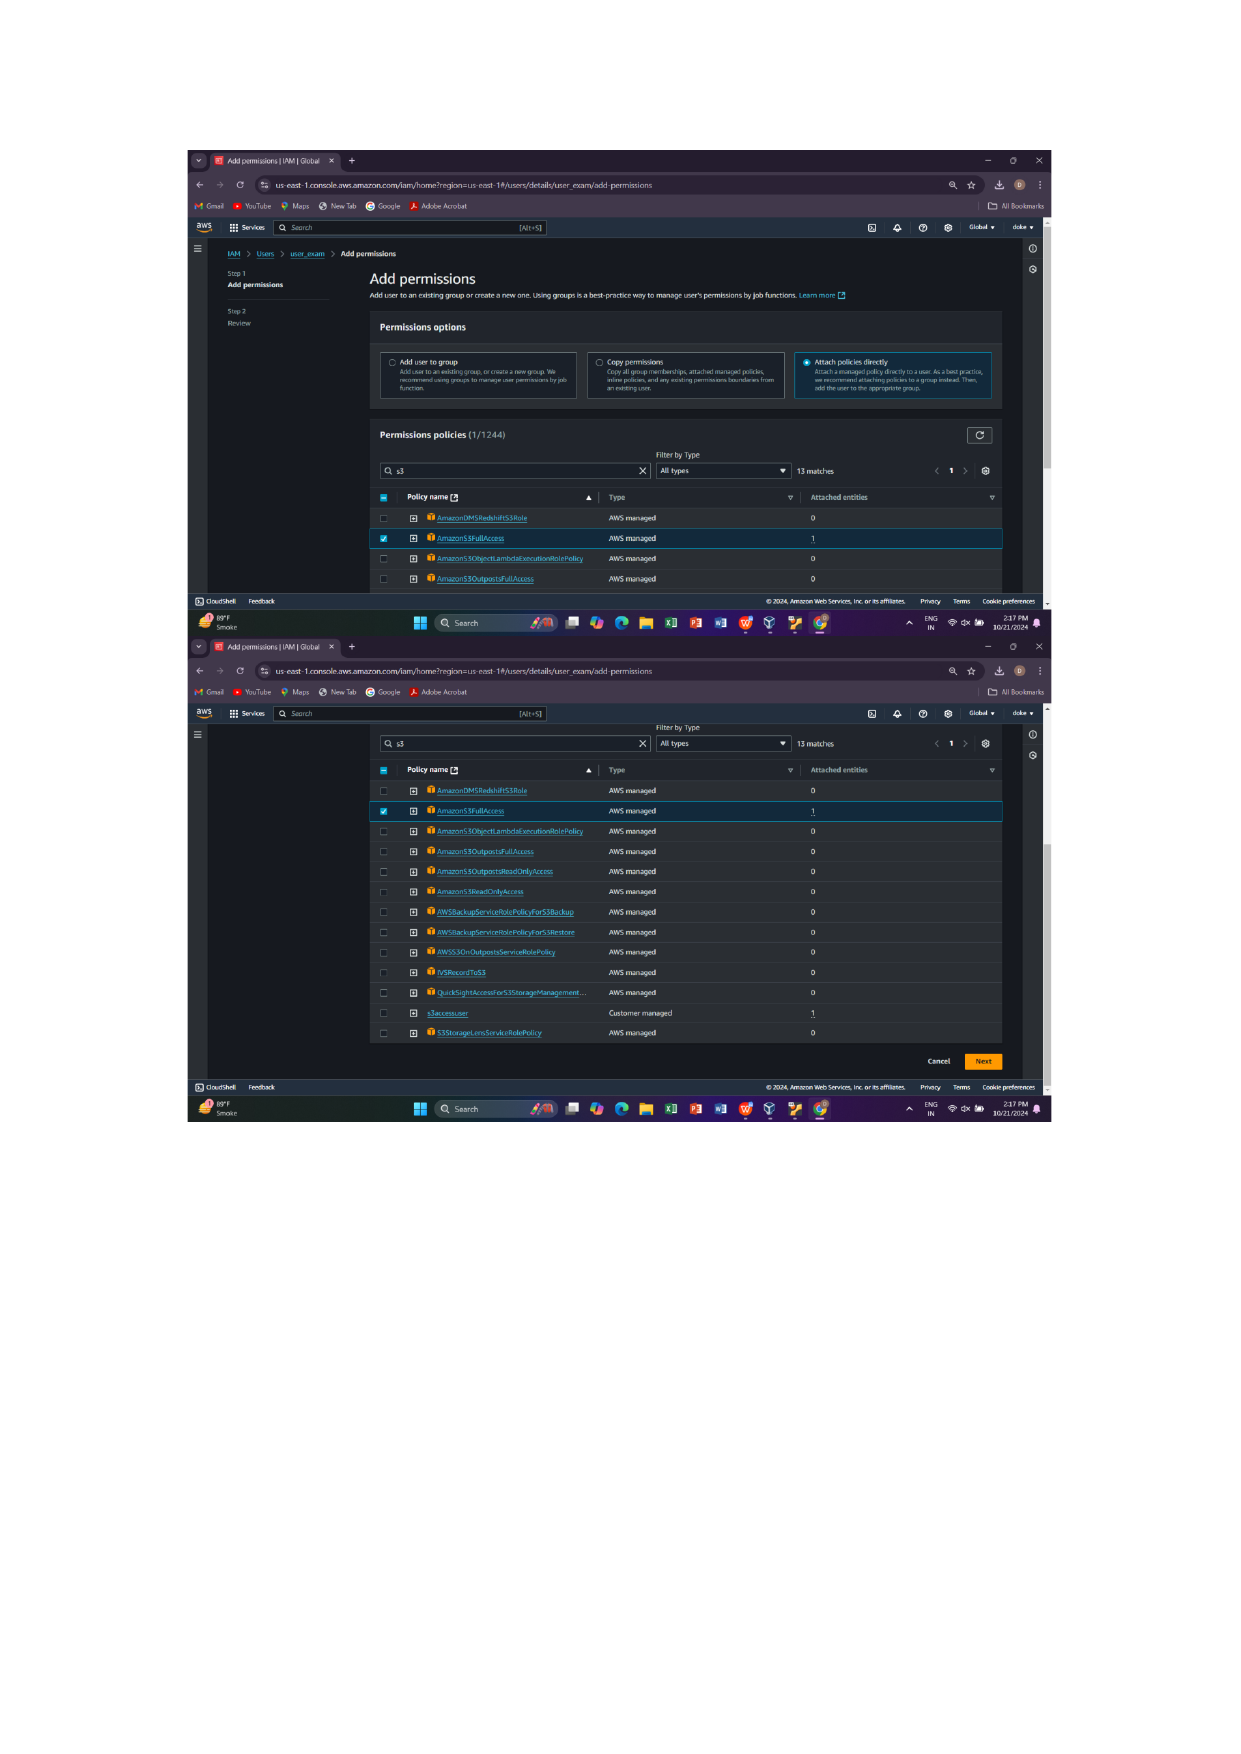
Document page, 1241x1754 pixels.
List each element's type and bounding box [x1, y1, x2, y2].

picture [187, 150, 1052, 1122]
